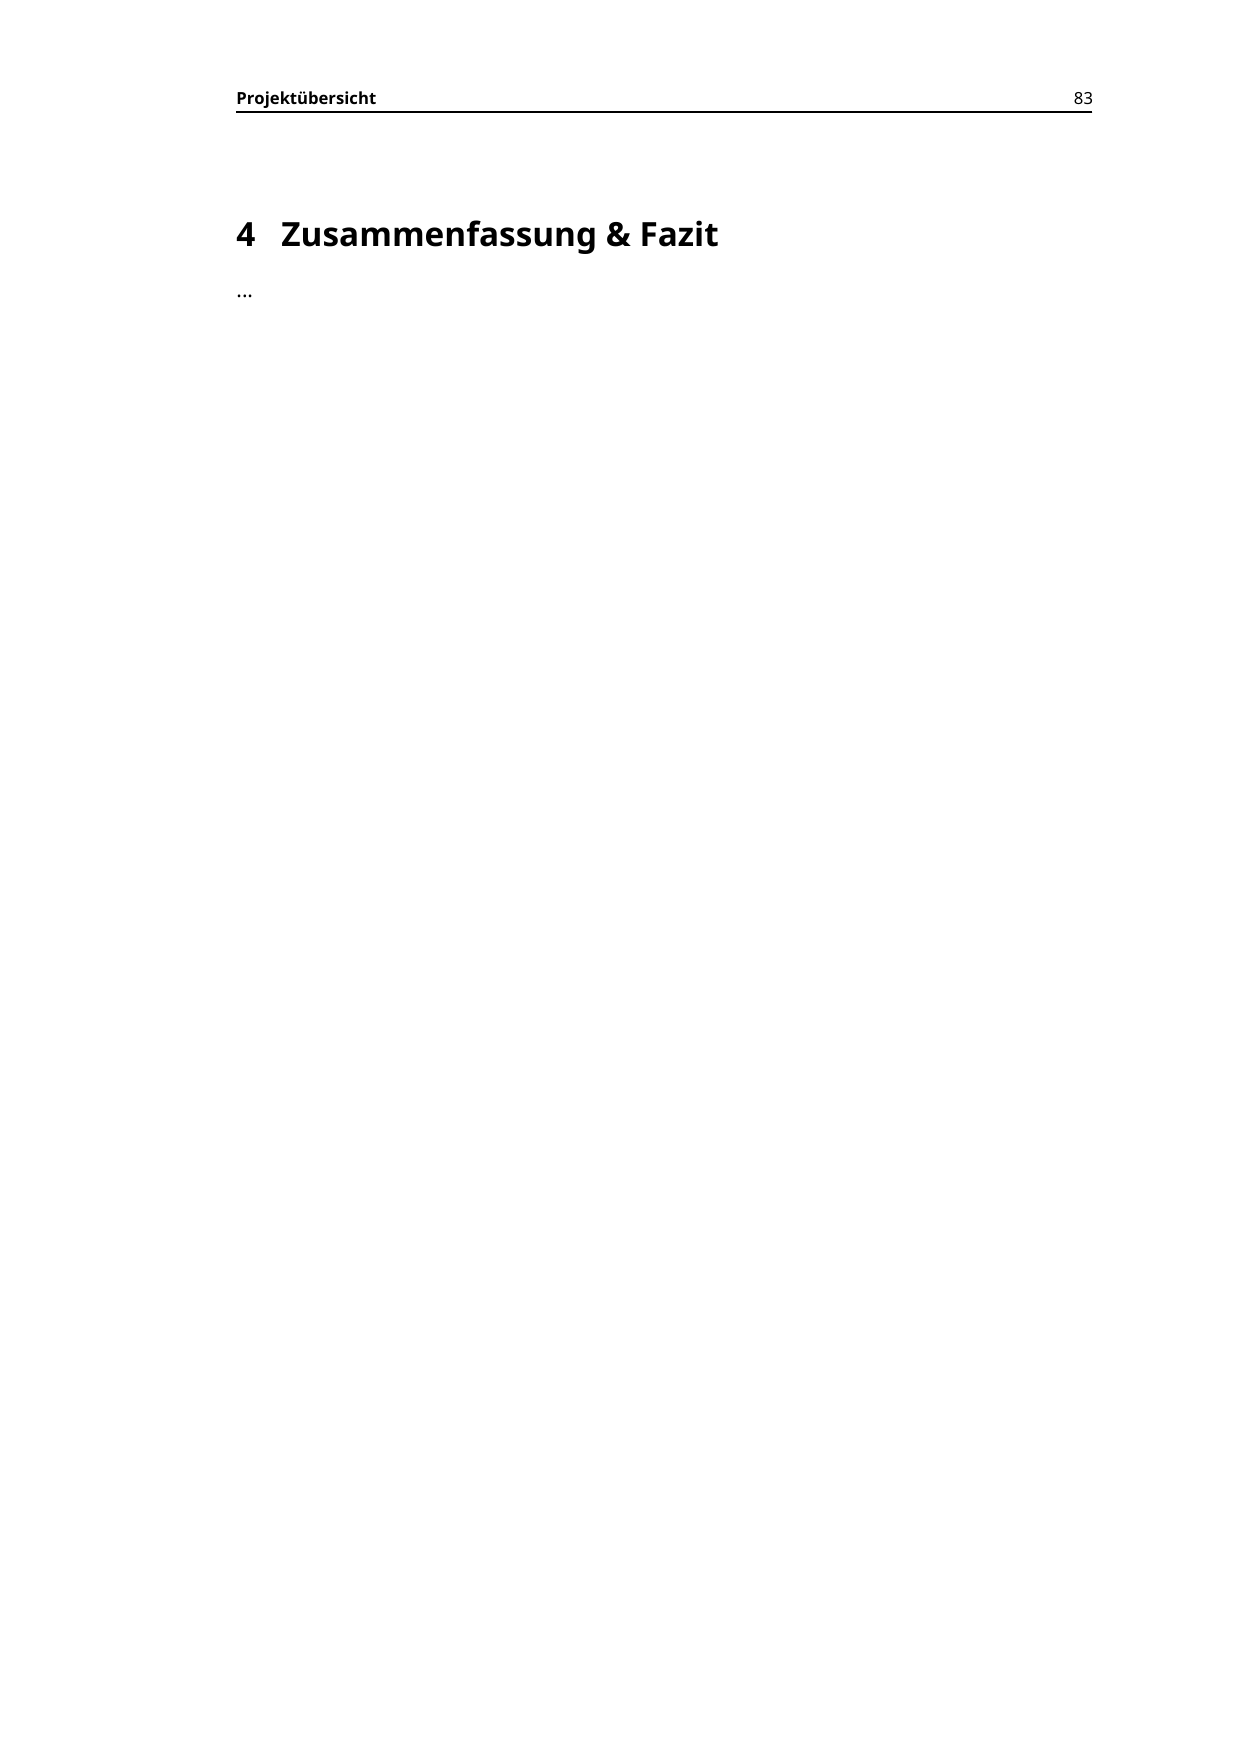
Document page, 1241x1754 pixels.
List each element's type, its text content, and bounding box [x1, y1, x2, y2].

text ... [236, 275, 1092, 303]
subtitle Zusammenfassung & Fazit [236, 210, 1092, 256]
